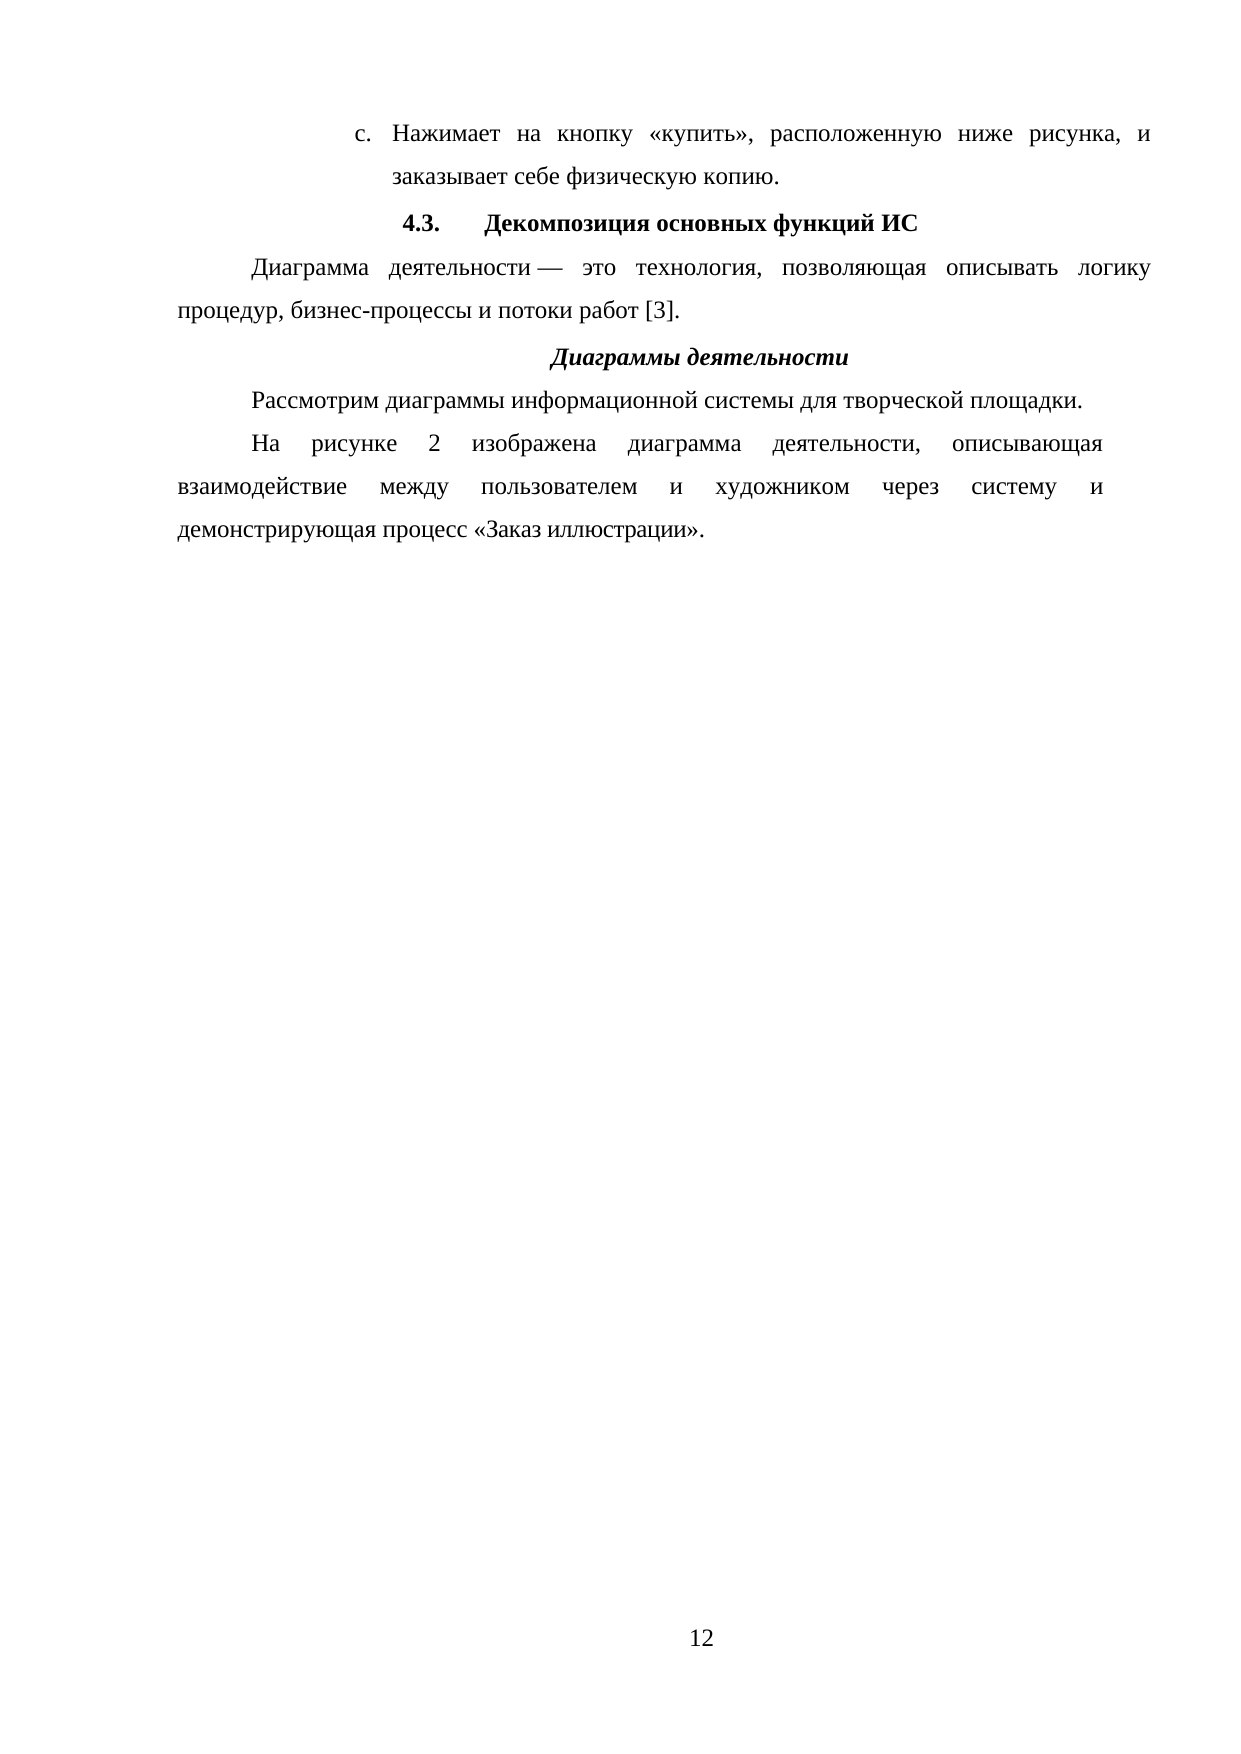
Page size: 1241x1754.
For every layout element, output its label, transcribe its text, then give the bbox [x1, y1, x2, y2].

text Рассмотрим диаграммы информационной системы для творческой площадки. [177, 385, 1152, 414]
subtitle Декомпозиция основных функций ИС [169, 208, 1152, 237]
list Нажимает на кнопку «купить», расположенную ниже рисунка, и заказывает себе физическую копию. [354, 118, 1152, 190]
text Диаграмма деятельности — это технология, позволяющая описывать логику процедур, бизнес-процессы и потоки работ [3]. [177, 252, 1152, 323]
subtitle Диаграммы деятельности [177, 342, 1152, 371]
text На рисунке 2 изображена диаграмма деятельности, описывающая взаимодействие между пользователем и художником через систему и демонстрирующая процесс «Заказ иллюстрации». [177, 428, 1103, 543]
